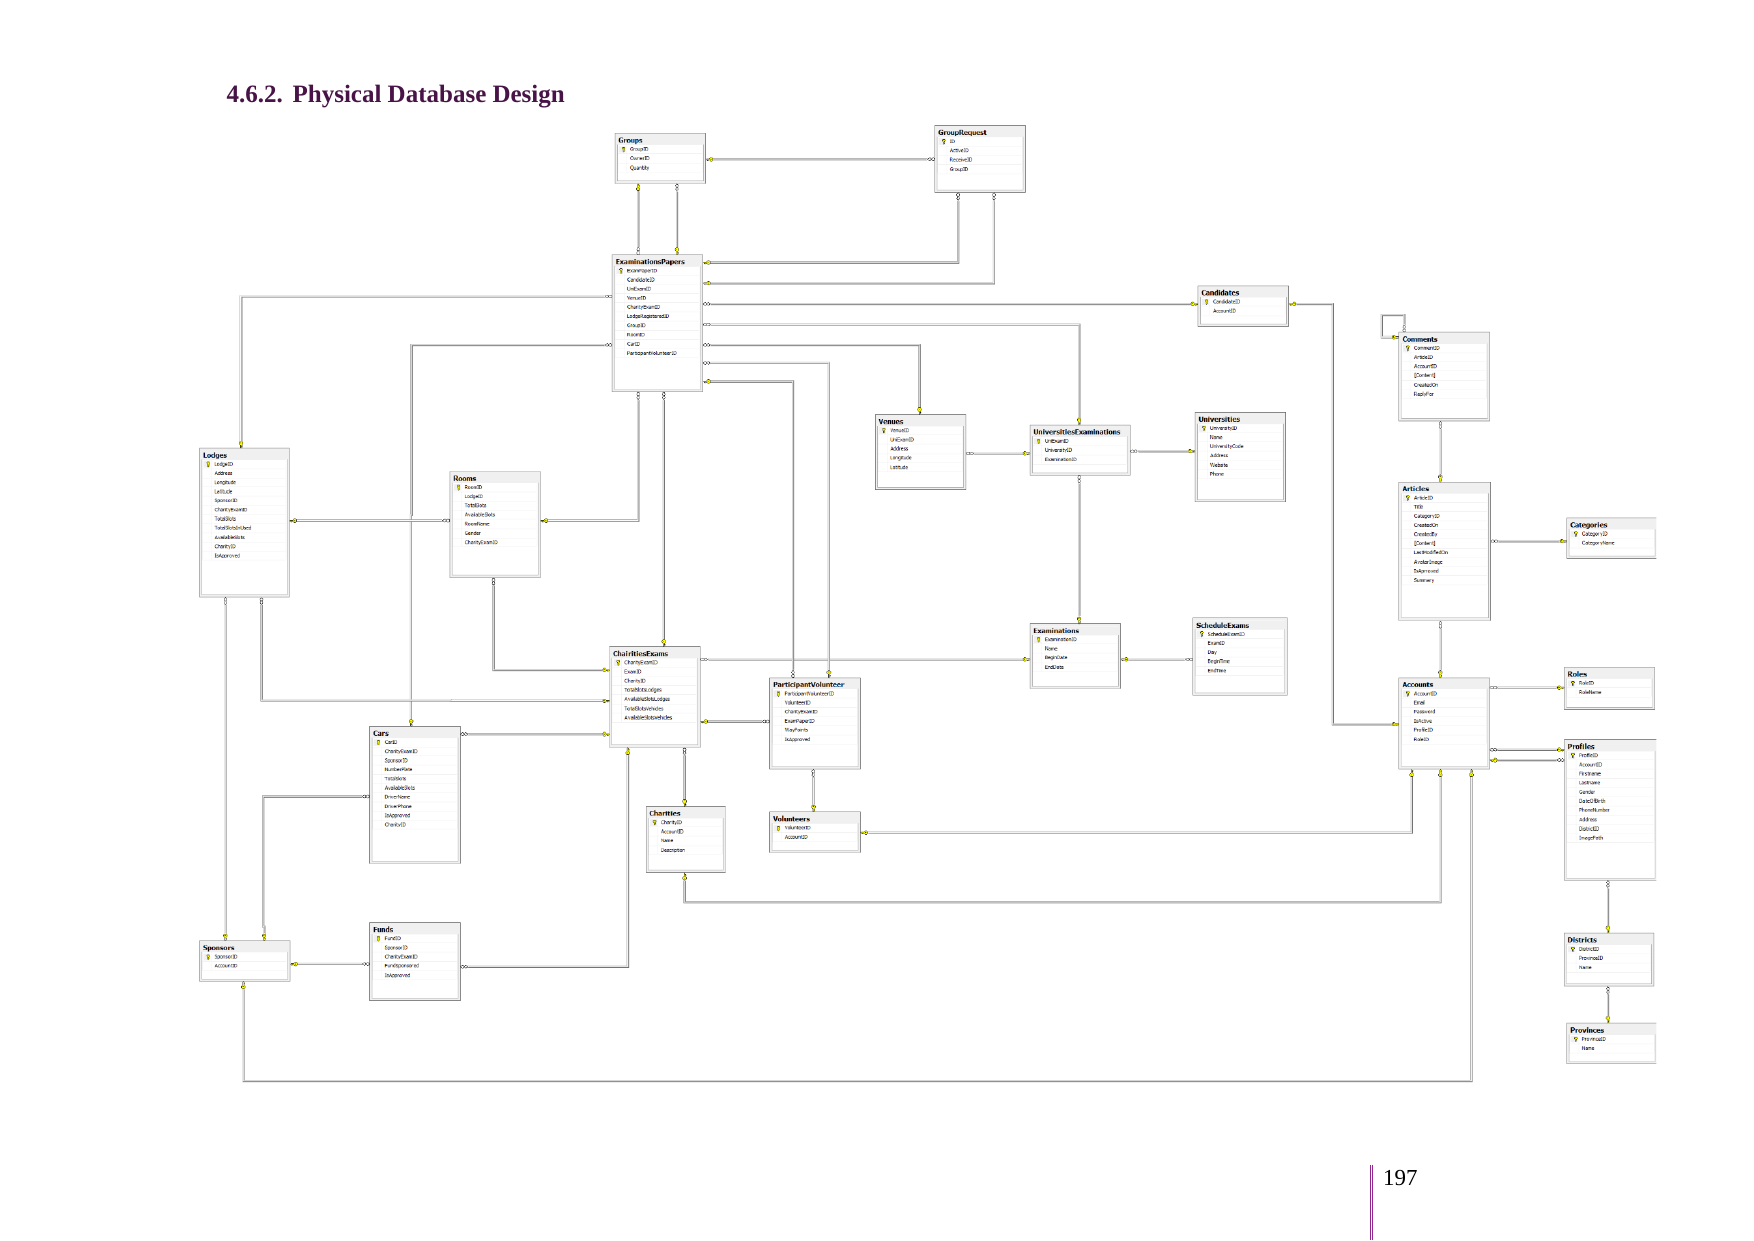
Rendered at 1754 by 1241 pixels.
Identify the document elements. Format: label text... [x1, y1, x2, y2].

subtitle Physical Database Design [226, 79, 1679, 108]
picture [199, 125, 1657, 1085]
